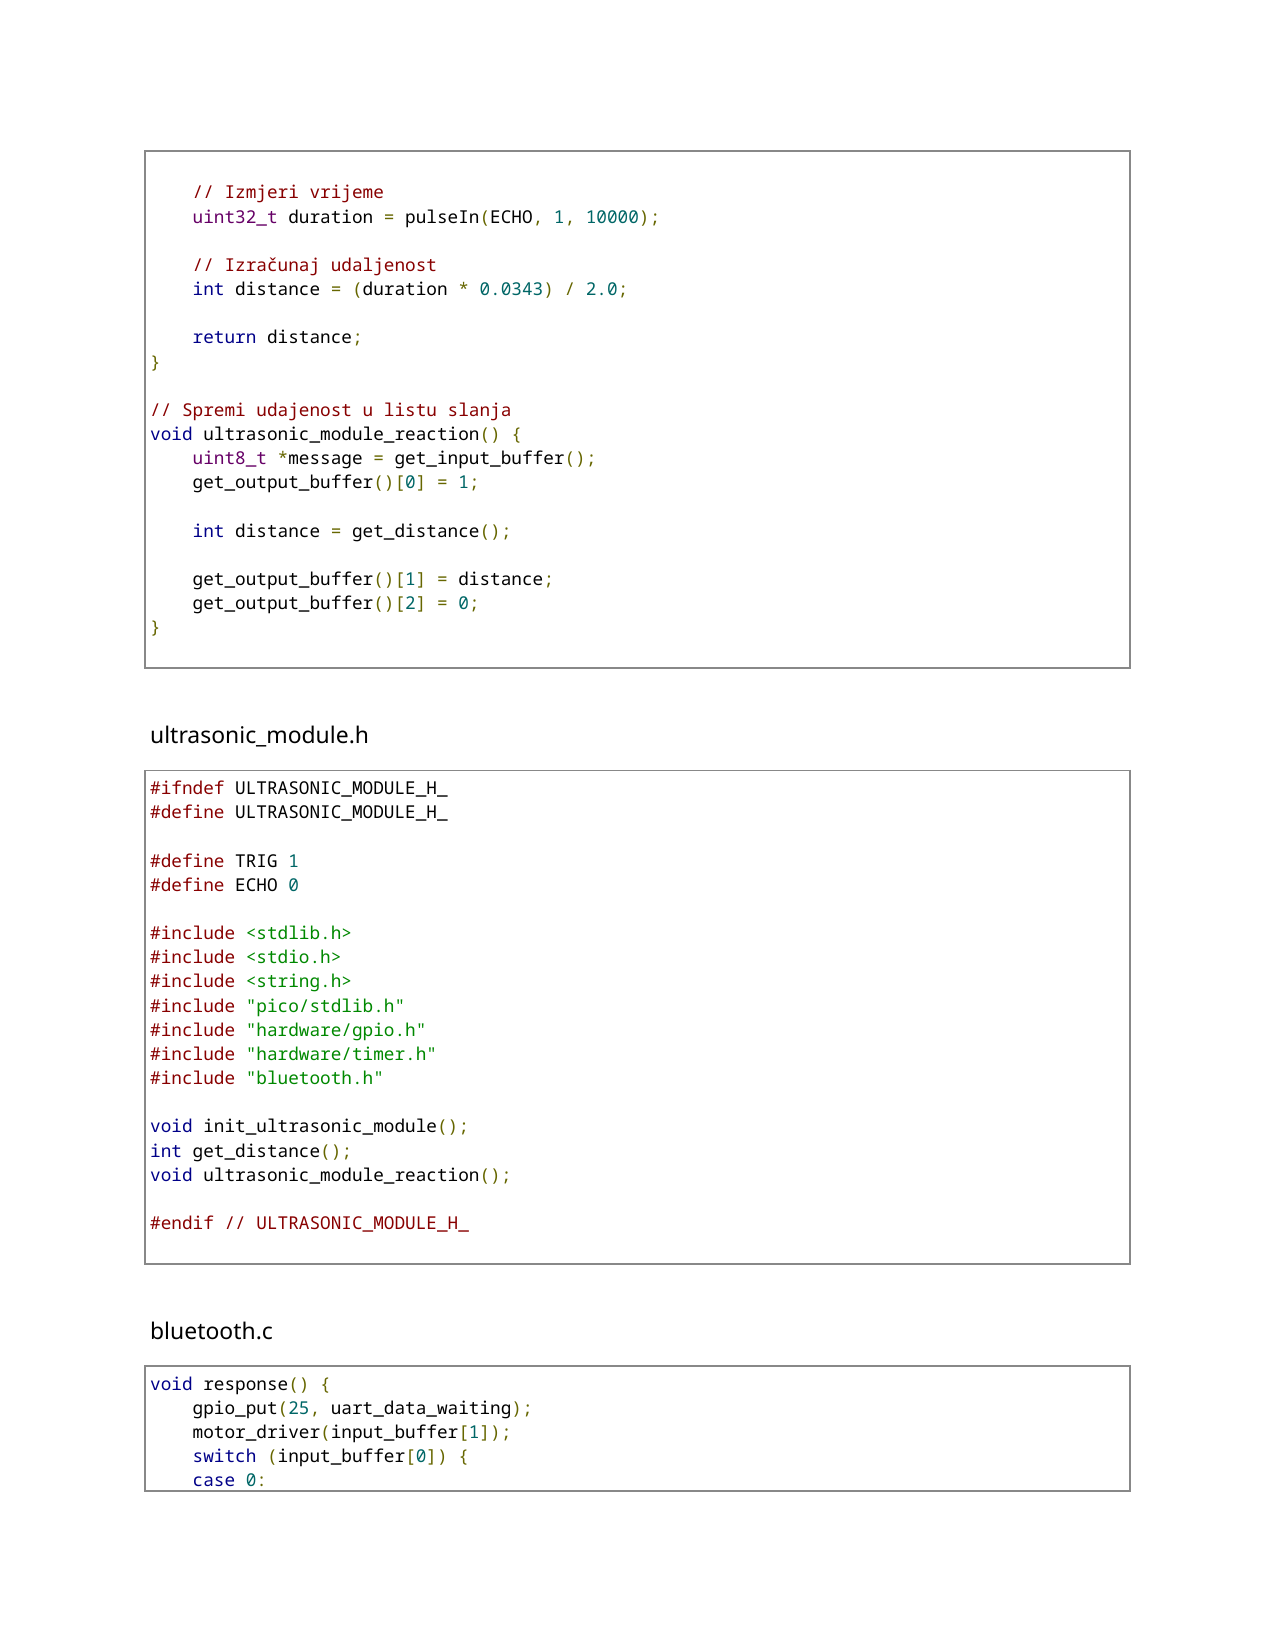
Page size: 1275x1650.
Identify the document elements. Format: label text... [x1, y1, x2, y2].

text // Izračunaj udaljenost [150, 252, 1125, 277]
text get_output_buffer()[0] = 1; [150, 470, 1125, 494]
text void response() { [146, 1367, 1129, 1395]
text bluetooth.c [150, 1315, 1125, 1346]
text int get_distance(); [150, 1138, 1125, 1162]
text #ifndef ULTRASONIC_MODULE_H_ [146, 771, 1129, 800]
text get_output_buffer()[1] = distance; [150, 567, 1125, 591]
text #include "hardware/gpio.h" [150, 1017, 1125, 1041]
text #define ULTRASONIC_MODULE_H_ [150, 800, 1125, 824]
text #define TRIG 1 [150, 848, 1125, 872]
text gpio_put(25, uart_data_waiting); [150, 1395, 1125, 1419]
text #endif // ULTRASONIC_MODULE_H_ [150, 1211, 1125, 1235]
text motor_driver(input_buffer[1]); [150, 1419, 1125, 1444]
text #include "hardware/timer.h" [150, 1041, 1125, 1066]
text int distance = (duration * 0.0343) / 2.0; [150, 277, 1125, 301]
text #include <string.h> [150, 969, 1125, 993]
text } [150, 615, 1125, 639]
text #define ECHO 0 [150, 872, 1125, 896]
text void init_ultrasonic_module(); [150, 1114, 1125, 1138]
text void ultrasonic_module_reaction() { [150, 422, 1125, 446]
text uint32_t duration = pulseIn(ECHO, 1, 10000); [150, 204, 1125, 228]
text get_output_buffer()[2] = 0; [150, 591, 1125, 615]
text void ultrasonic_module_reaction(); [150, 1162, 1125, 1186]
text } [150, 349, 1125, 373]
text switch (input_buffer[0]) { [150, 1444, 1125, 1468]
text uint8_t *message = get_input_buffer(); [150, 446, 1125, 470]
text // Spremi udajenost u listu slanja [150, 397, 1125, 422]
text int distance = get_distance(); [150, 518, 1125, 542]
text return distance; [150, 325, 1125, 349]
text // Izmjeri vrijeme [150, 180, 1125, 204]
text #include <stdio.h> [150, 945, 1125, 969]
text ultrasonic_module.h [150, 719, 1125, 751]
text #include "bluetooth.h" [150, 1066, 1125, 1090]
text #include "pico/stdlib.h" [150, 993, 1125, 1017]
text case 0: [150, 1468, 1125, 1490]
text #include <stdlib.h> [150, 921, 1125, 945]
